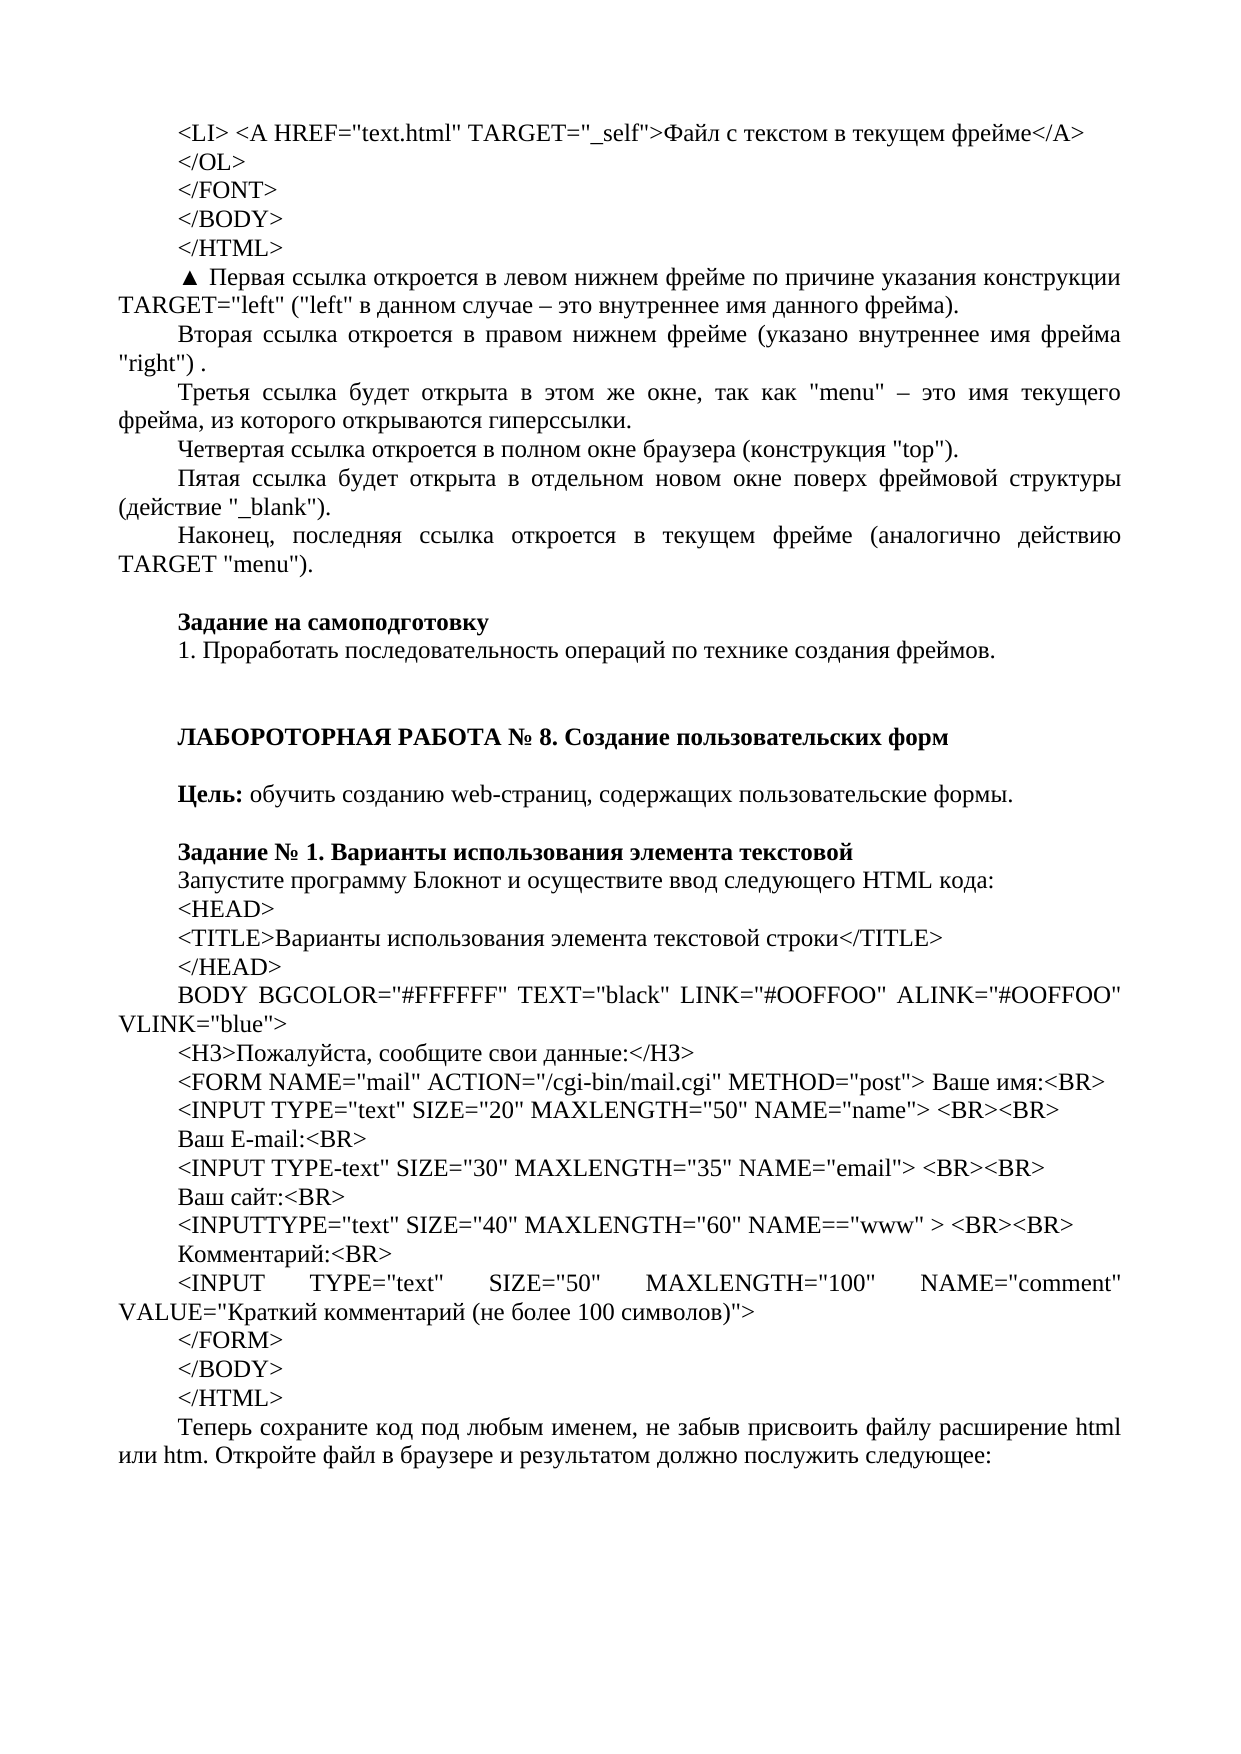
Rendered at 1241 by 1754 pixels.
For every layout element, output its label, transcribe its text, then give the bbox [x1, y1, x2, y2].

text Наконец, последняя ссылка откроется в текущем фрейме (аналогично действию TARGET "menu"). [118, 521, 1122, 578]
text </HTML> [118, 233, 1122, 262]
text </OL> [118, 147, 1122, 176]
text <H3>Пожалуйста, сообщите свои данные:</НЗ> [118, 1038, 1122, 1067]
text Цель: обучить созданию web-страниц, содержащих пользовательские формы. [118, 779, 1122, 808]
text <LI> <A HREF="text.html" TARGET="_self">Файл с текстом в текущем фрейме</А> [118, 118, 1122, 147]
text Запустите программу Блокнот и осуществите ввод следующего HTML кода: [118, 866, 1122, 894]
text ЛАБОРОТОРНАЯ РАБОТА № 8. Создание пользовательских форм [177, 722, 1122, 751]
text <INPUT TYPE="text" SIZE="50" MAXLENGTH="100" NAME="comment" VALUE="Краткий комментарий (не более 100 символов)"> [118, 1268, 1122, 1326]
text Пятая ссылка будет открыта в отдельном новом окне поверх фреймовой структуры (действие "_blank"). [118, 463, 1122, 521]
text Четвертая ссылка откроется в полном окне браузера (конструкция "top"). [118, 434, 1122, 463]
text </FONT> [118, 176, 1122, 204]
text Комментарий:<ВR> [118, 1239, 1122, 1268]
text Ваш E-mail:<BR> [118, 1124, 1122, 1153]
text </BODY> [118, 1354, 1122, 1383]
text Ваш сайт:<ВR> [118, 1182, 1122, 1211]
text Вторая ссылка откроется в правом нижнем фрейме (указано внутреннее имя фрейма "right") . [118, 319, 1122, 377]
text Задание № 1. Варианты использования элемента текстовой [118, 837, 1122, 866]
text Третья ссылка будет открыта в этом же окне, так как "menu" – это имя текущего фрейма, из которого открываются гиперссылки. [118, 377, 1122, 434]
text 1. Проработать последовательность операций по технике создания фреймов. [118, 636, 1122, 664]
text </HEAD> [118, 952, 1122, 981]
text </BODY> [118, 204, 1122, 233]
text <ТIТLЕ>Варианты использования элемента текстовой строки</ТIТLЕ> [118, 923, 1122, 952]
text <HEAD> [118, 894, 1122, 923]
text <FORM NAME="mail" ACTION="/cgi-bin/mail.cgi" METHOD="post"> Ваше имя:<ВR> [118, 1067, 1122, 1096]
text ▲ Первая ссылка откроется в левом нижнем фрейме по причине указания конструкции TARGET="left" ("left" в данном случае – это внутреннее имя данного фрейма). [118, 262, 1122, 319]
text Задание на самоподготовку [118, 607, 1122, 636]
text <INPUTTYPE="text" SIZE="40" MAXLENGTH="60" NAME=="www" > <BR><BR> [118, 1211, 1122, 1239]
text </FORM> [118, 1326, 1122, 1354]
text BODY BGCOLOR="#FFFFFF" TEXT="black" LINK="#OOFFOO" ALINK="#OOFFOO" VLINK="blue"> [118, 981, 1122, 1038]
text <INPUT TYPE-text" SIZE="30" MAXLENGTH="35" NAME="email"> <BR><BR> [118, 1153, 1122, 1182]
text <INPUT TYPE="text" SIZE="20" MAXLENGTH="50" NAME="name"> <BR><BR> [118, 1096, 1122, 1124]
text </HTML> [118, 1383, 1122, 1412]
text Теперь сохраните код под любым именем, не забыв присвоить файлу расширение html или htm. Откройте файл в браузере и результатом должно послужить следующее: [118, 1412, 1122, 1469]
